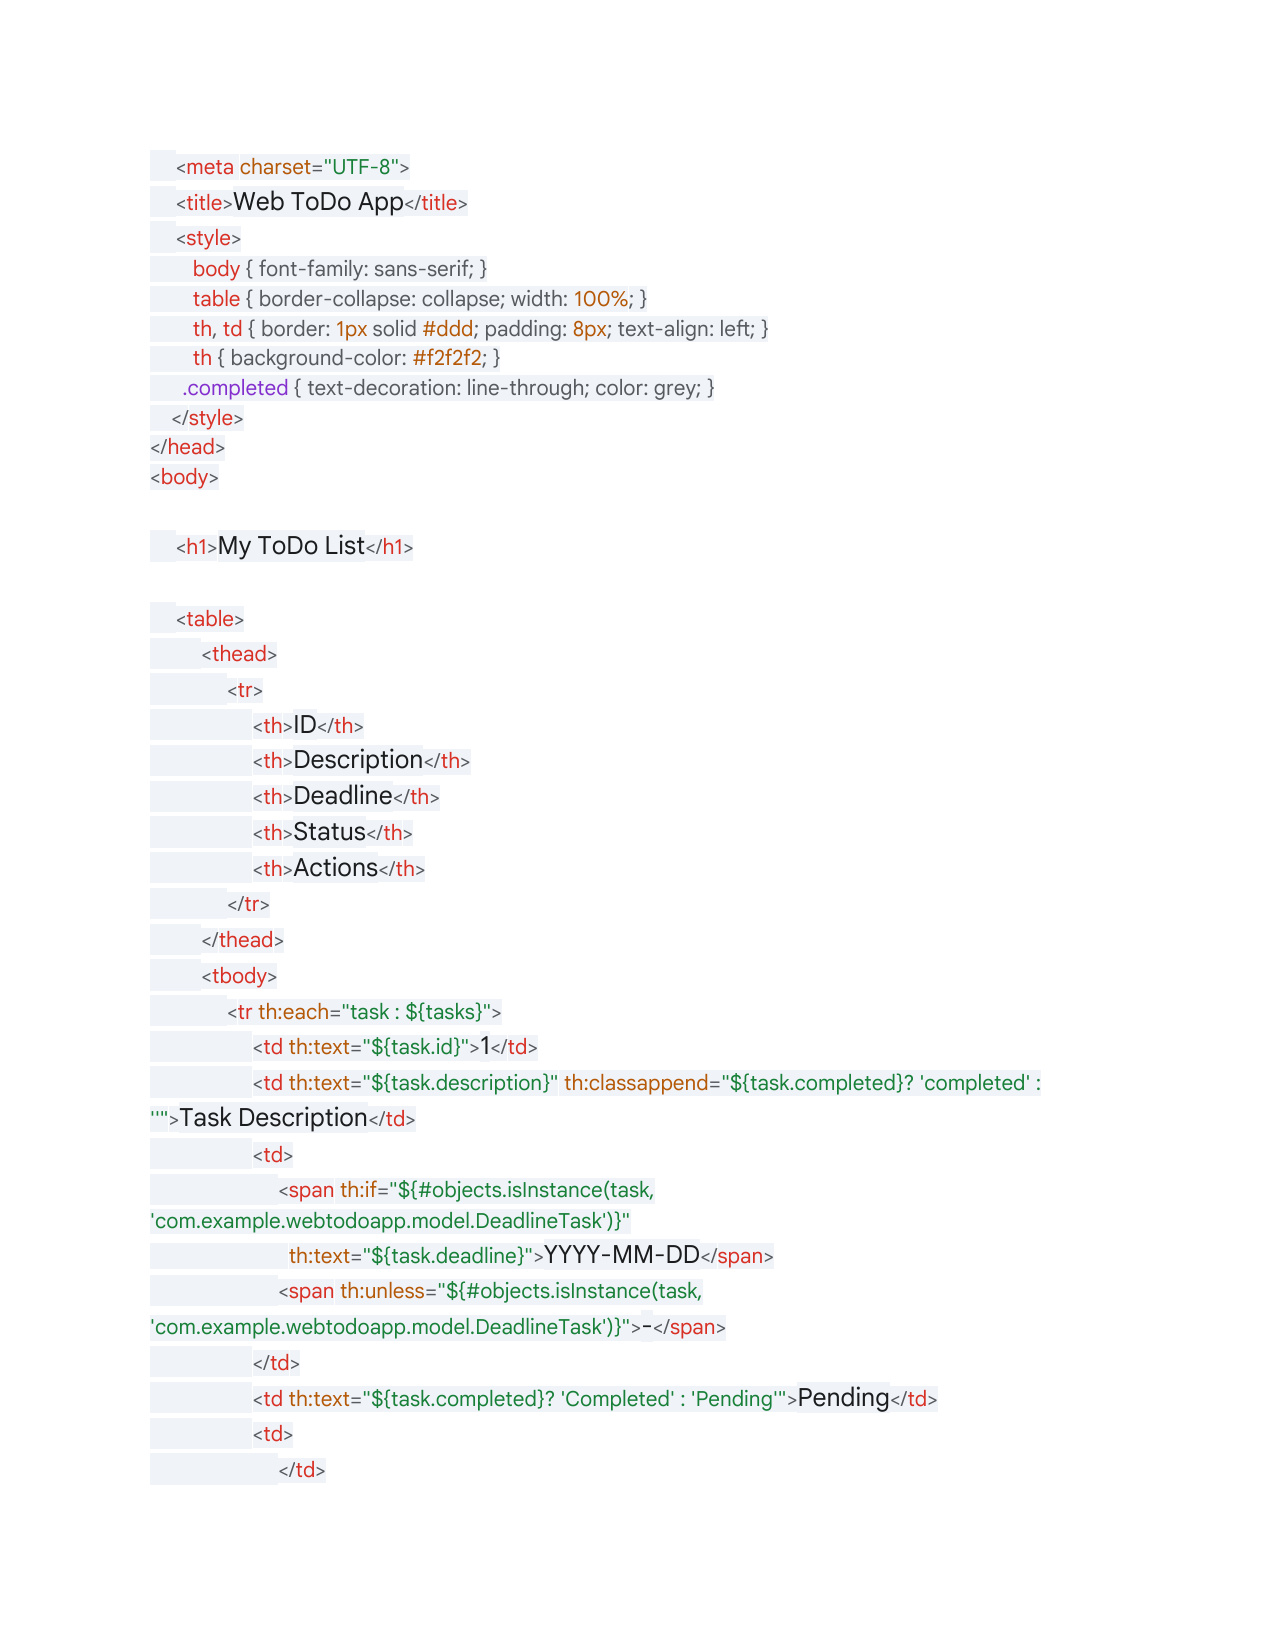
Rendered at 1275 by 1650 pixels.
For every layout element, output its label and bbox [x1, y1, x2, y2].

text [150, 150, 1125, 1485]
